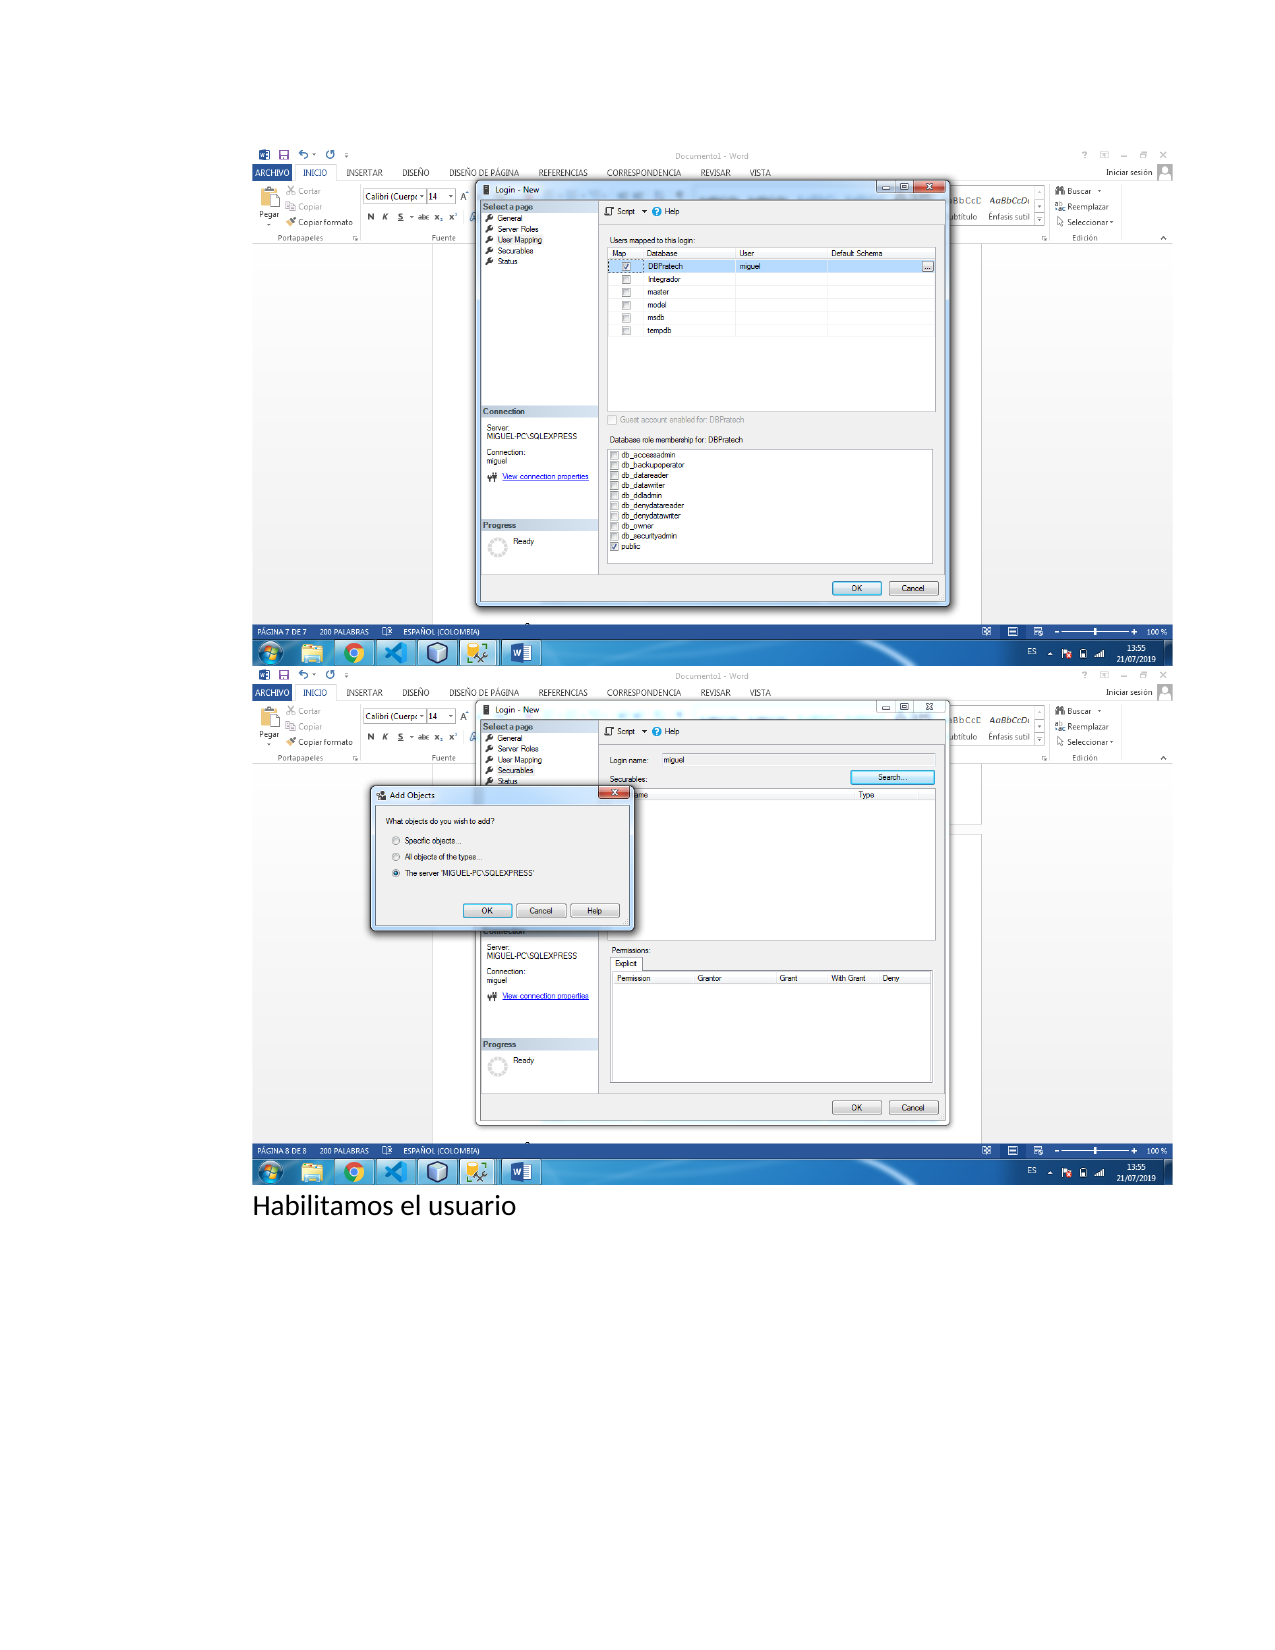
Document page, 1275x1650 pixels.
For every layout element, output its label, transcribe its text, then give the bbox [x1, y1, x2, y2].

picture [252, 667, 1173, 1185]
list Habilitamos el usuario [252, 1187, 1098, 1223]
picture [252, 147, 1173, 666]
